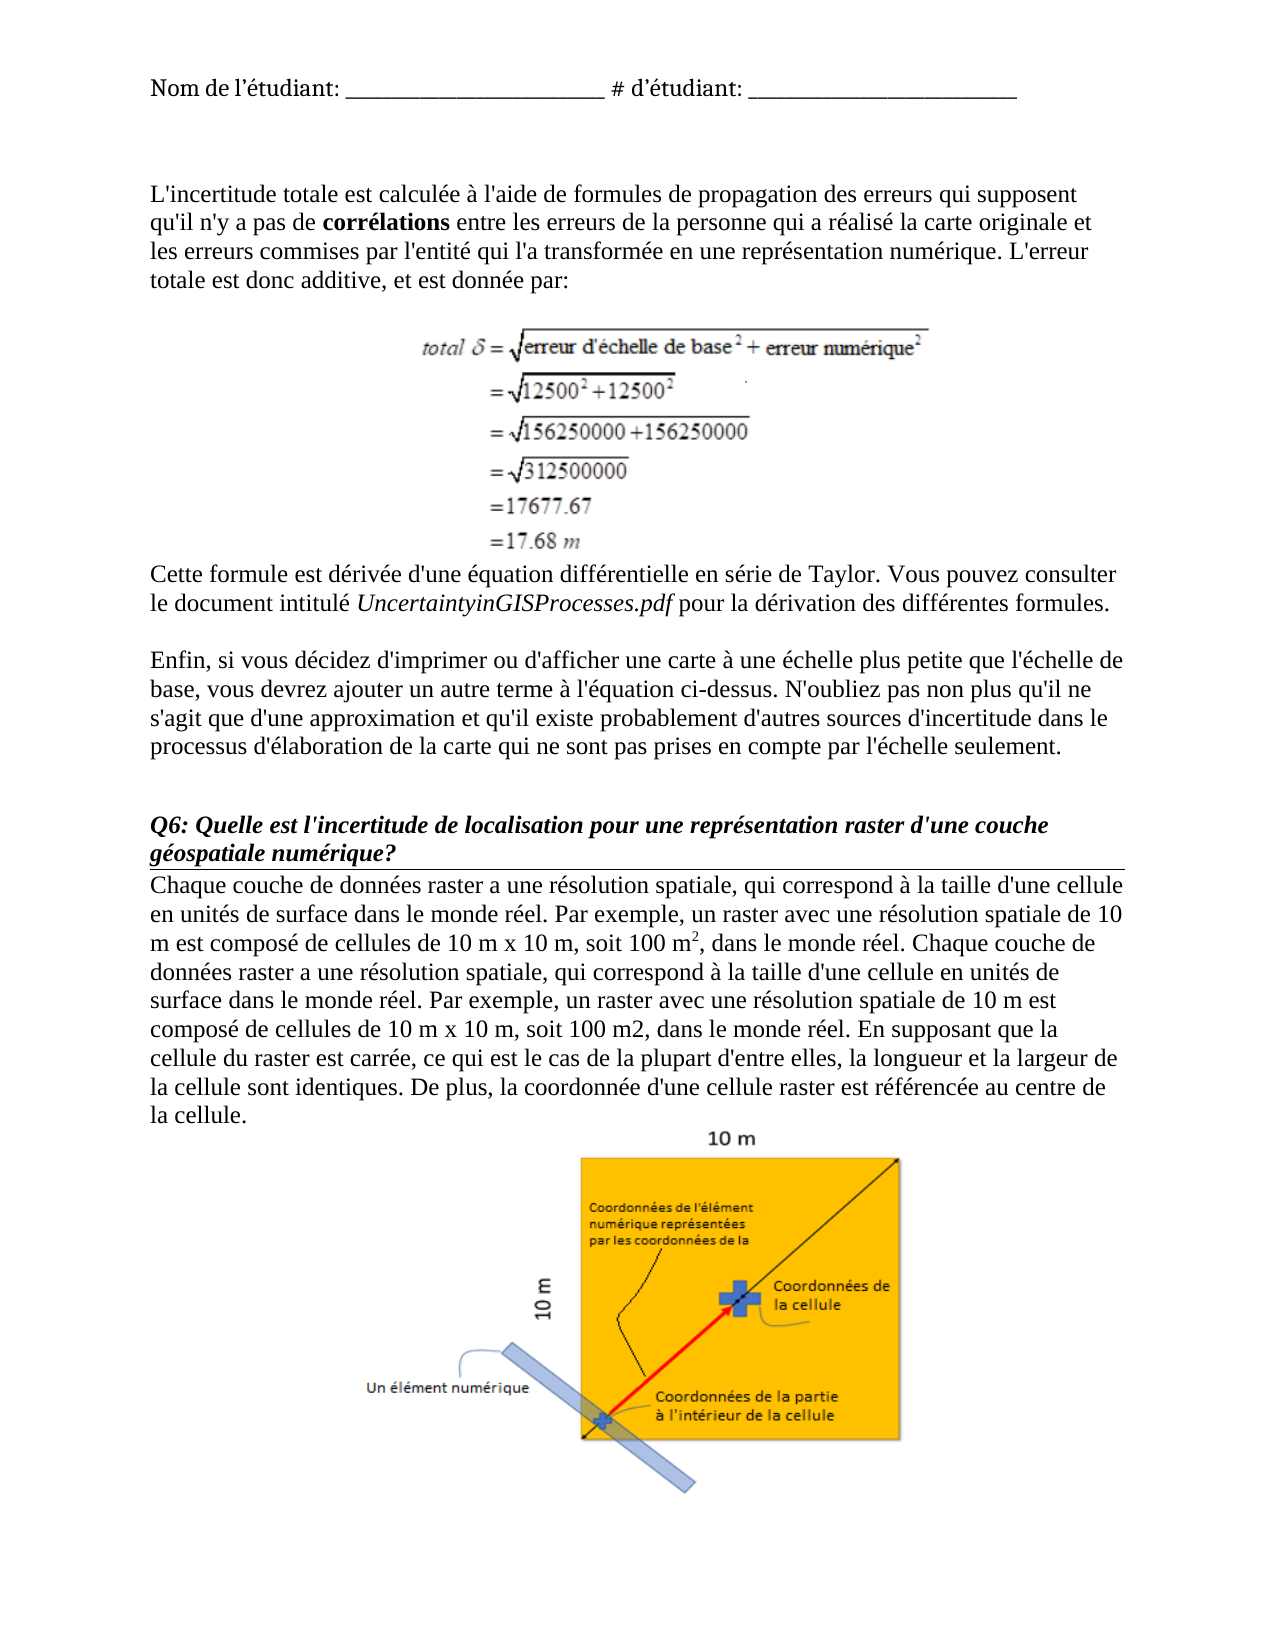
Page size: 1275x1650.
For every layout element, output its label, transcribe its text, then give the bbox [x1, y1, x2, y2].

text Enfin, si vous décidez d'imprimer ou d'afficher une carte à une échelle plus petite que l'échelle de base, vous devrez ajouter un autre terme à l'équation ci-dessus. N'oubliez pas non plus qu'il ne s'agit que d'une approximation et qu'il existe probablement d'autres sources d'incertitude dans le processus d'élaboration de la carte qui ne sont pas prises en compte par l'échelle seulement. [150, 645, 1125, 760]
text Chaque couche de données raster a une résolution spatiale, qui correspond à la taille d'une cellule en unités de surface dans le monde réel. Par exemple, un raster avec une résolution spatiale de 10 m est composé de cellules de 10 m x 10 m, soit 100 m2, dans le monde réel. Chaque couche de données raster a une résolution spatiale, qui correspond à la taille d'une cellule en unités de surface dans le monde réel. Par exemple, un raster avec une résolution spatiale de 10 m est composé de cellules de 10 m x 10 m, soit 100 m2, dans le monde réel. En supposant que la cellule du raster est carrée, ce qui est le cas de la plupart d'entre elles, la longueur et la largeur de la cellule sont identiques. De plus, la coordonnée d'une cellule raster est référencée au centre de la cellule. [150, 870, 1125, 1129]
text Q6: Quelle est l'incertitude de localisation pour une représentation raster d'une couche géospatiale numérique? [150, 810, 1125, 869]
text Cette formule est dérivée d'une équation différentielle en série de Taylor. Vous pouvez consulter le document intitulé UncertaintyinGISProcesses.pdf pour la dérivation des différentes formules. [150, 559, 1125, 616]
picture [362, 1129, 913, 1496]
picture [415, 322, 935, 559]
text L'incertitude totale est calculée à l'aide de formules de propagation des erreurs qui supposent qu'il n'y a pas de corrélations entre les erreurs de la personne qui a réalisé la carte originale et les erreurs commises par l'entité qui l'a transformée en une représentation numérique. L'erreur totale est donc additive, et est donnée par: [150, 179, 1125, 294]
